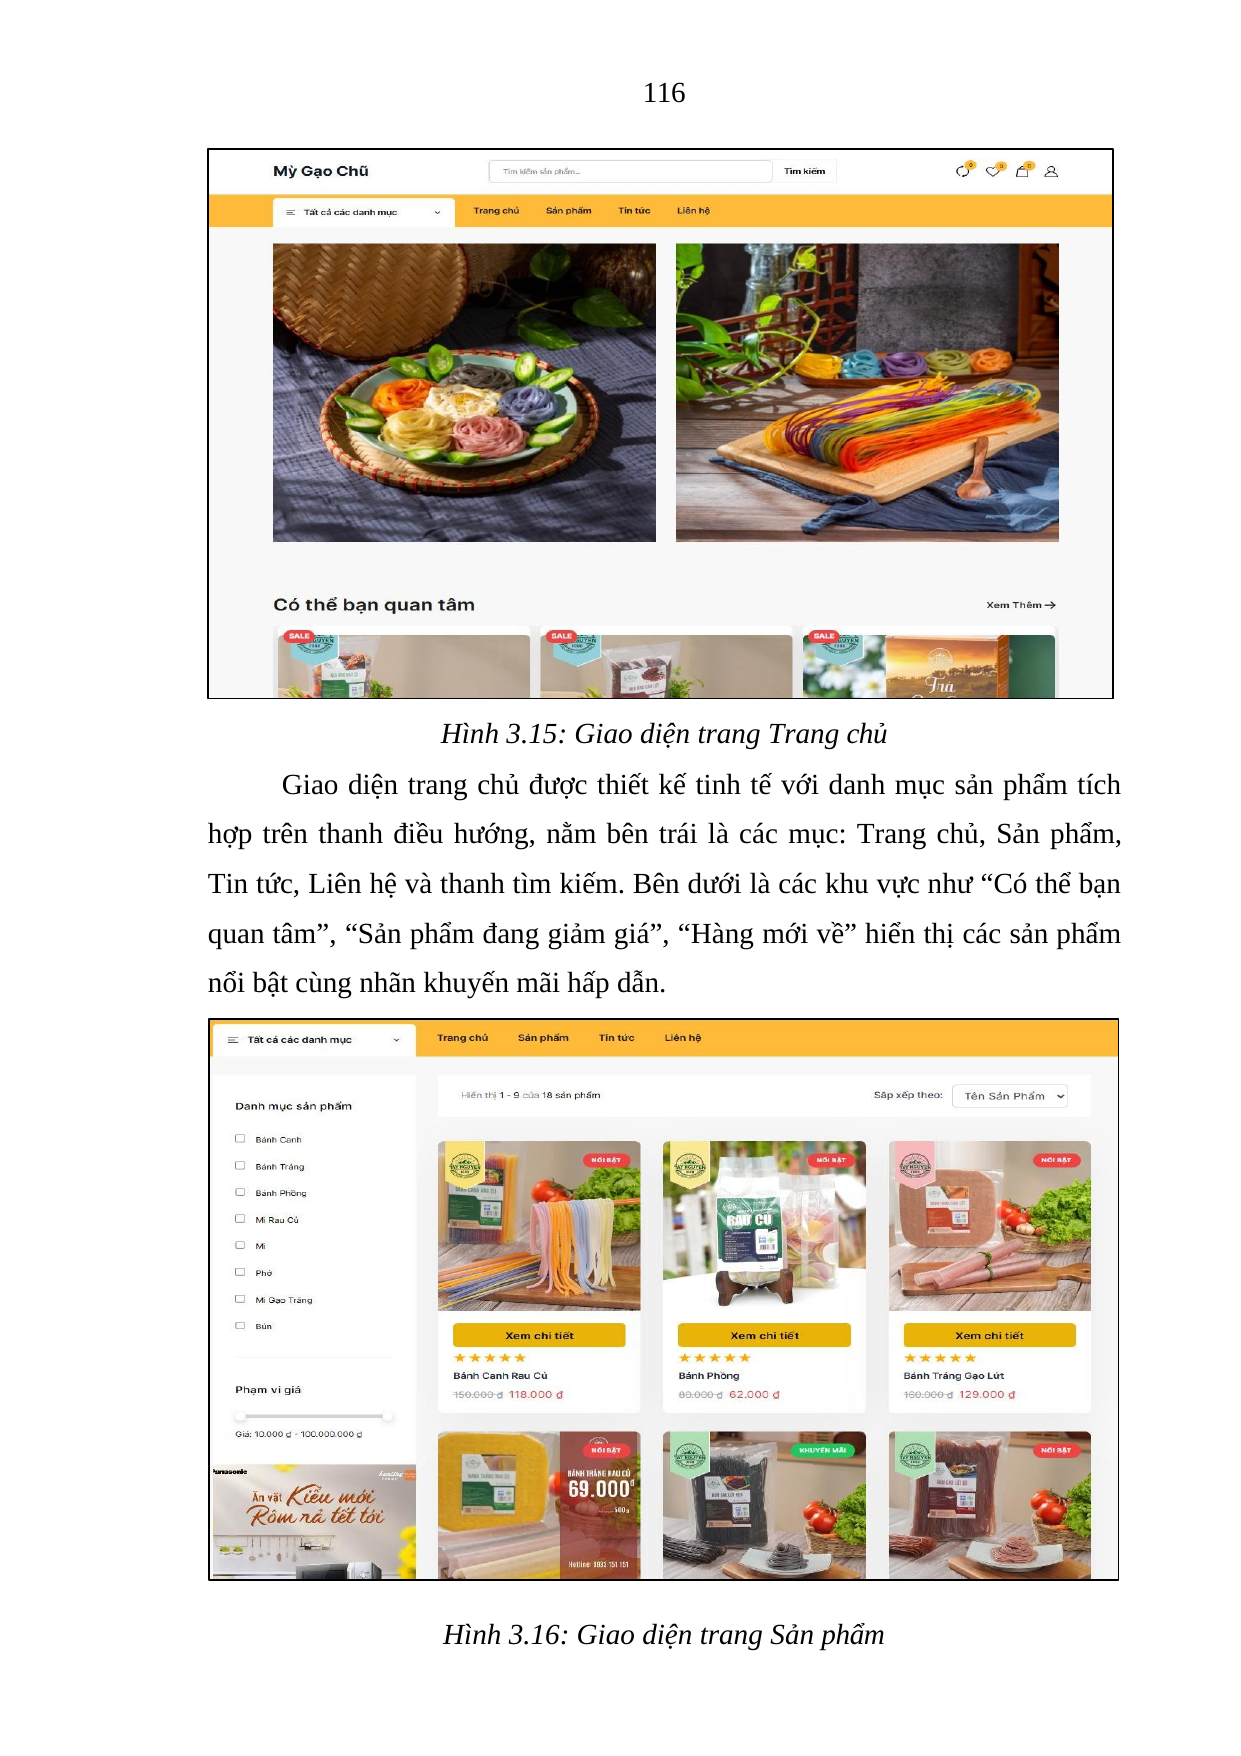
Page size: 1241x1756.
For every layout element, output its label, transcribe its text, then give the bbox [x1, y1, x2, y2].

picture [210, 1020, 1118, 1579]
text Hình 3.15: Giao diện trang Trang chủ [441, 716, 1137, 749]
text Giao diện trang chủ được thiết kế tinh tế với danh mục sản phẩm tích hợp trên thanh điều hướng, nằm bên trái là các mục: Trang chủ, Sản phẩm, Tin tức, Liên hệ và thanh tìm kiếm. Bên dưới là các khu vực như “Có thể bạn quan tâm”, “Sản phẩm đang giảm giá”, “Hàng mới về” hiển thị các sản phẩm nổi bật cùng nhãn khuyến mãi hấp dẫn. [208, 767, 1122, 999]
text Hình 3.16: Giao diện trang Sản phẩm [443, 1035, 1137, 1651]
picture [209, 158, 1112, 698]
